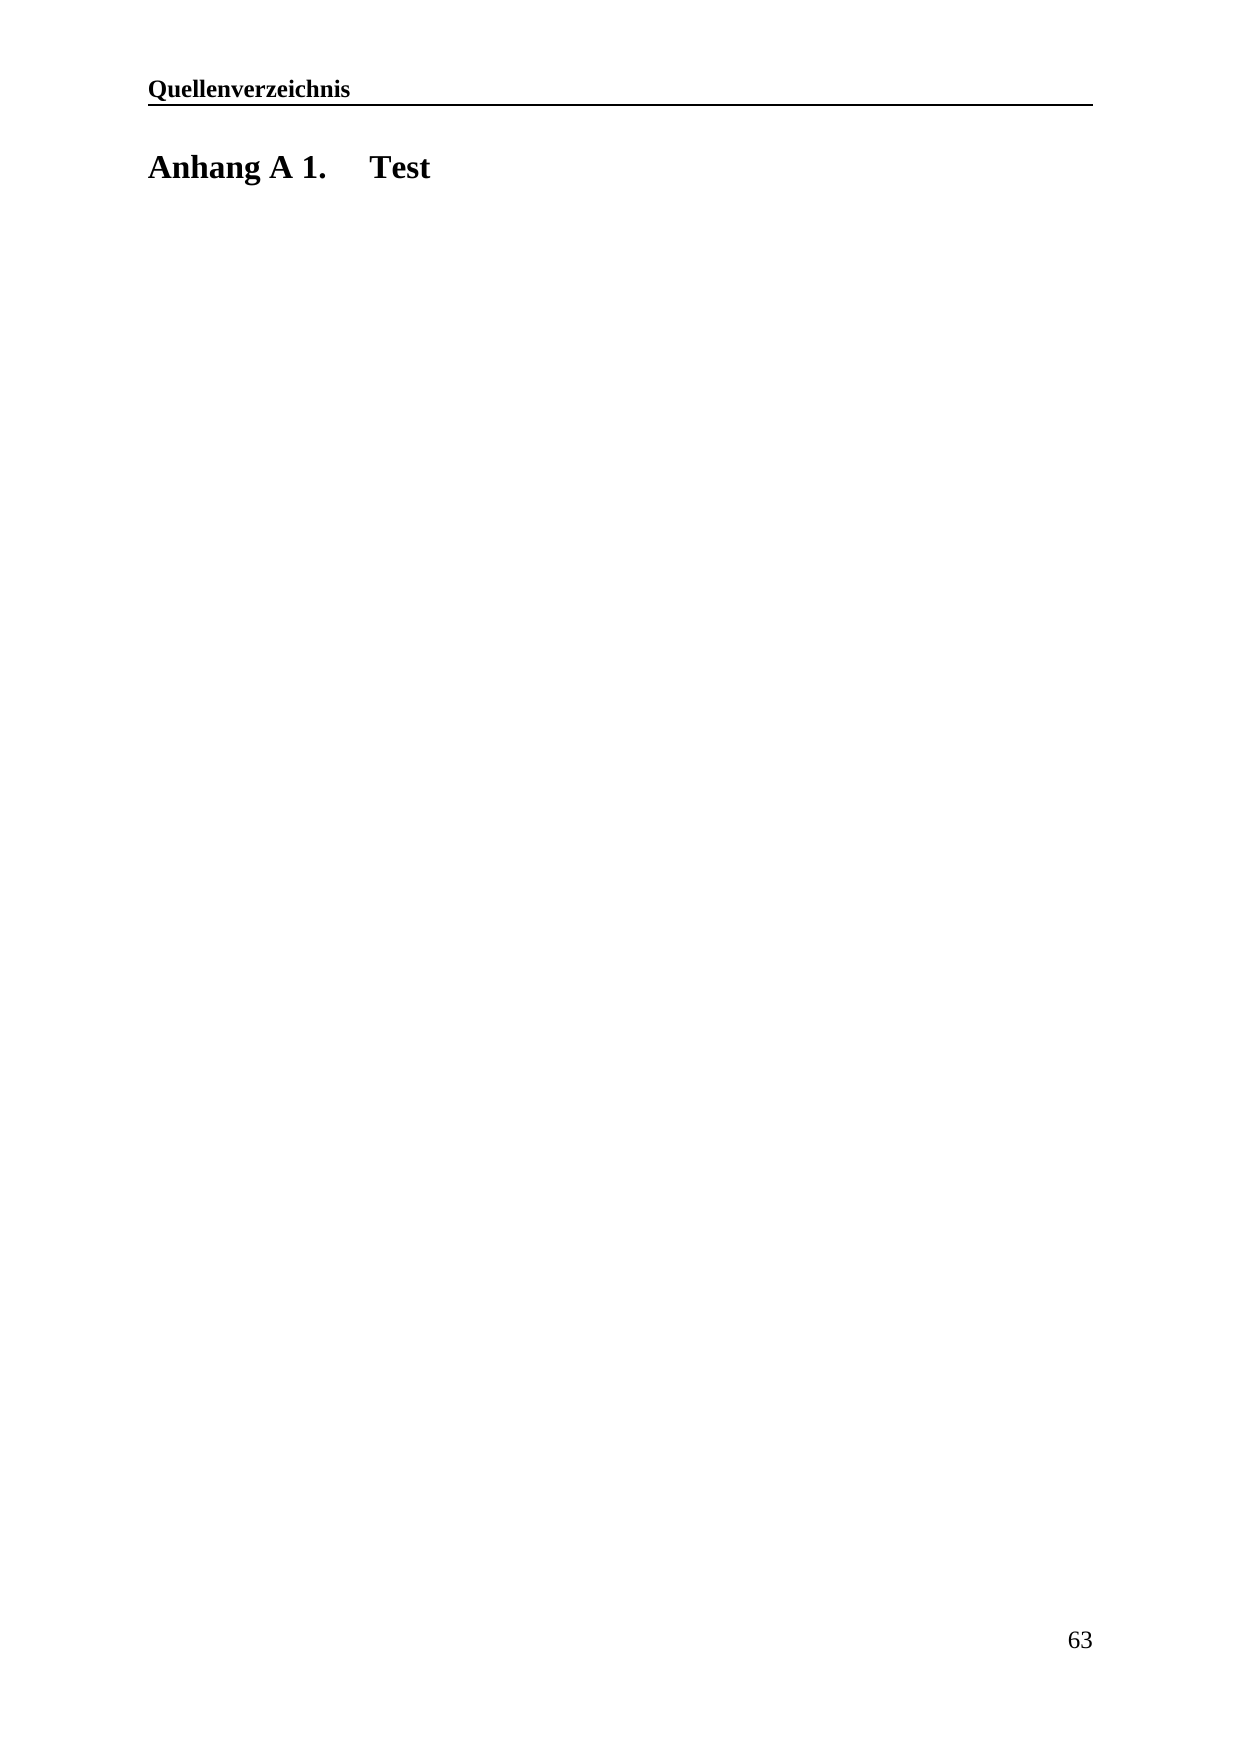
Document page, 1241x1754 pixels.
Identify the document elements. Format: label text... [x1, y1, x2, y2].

text Test [148, 148, 1093, 186]
